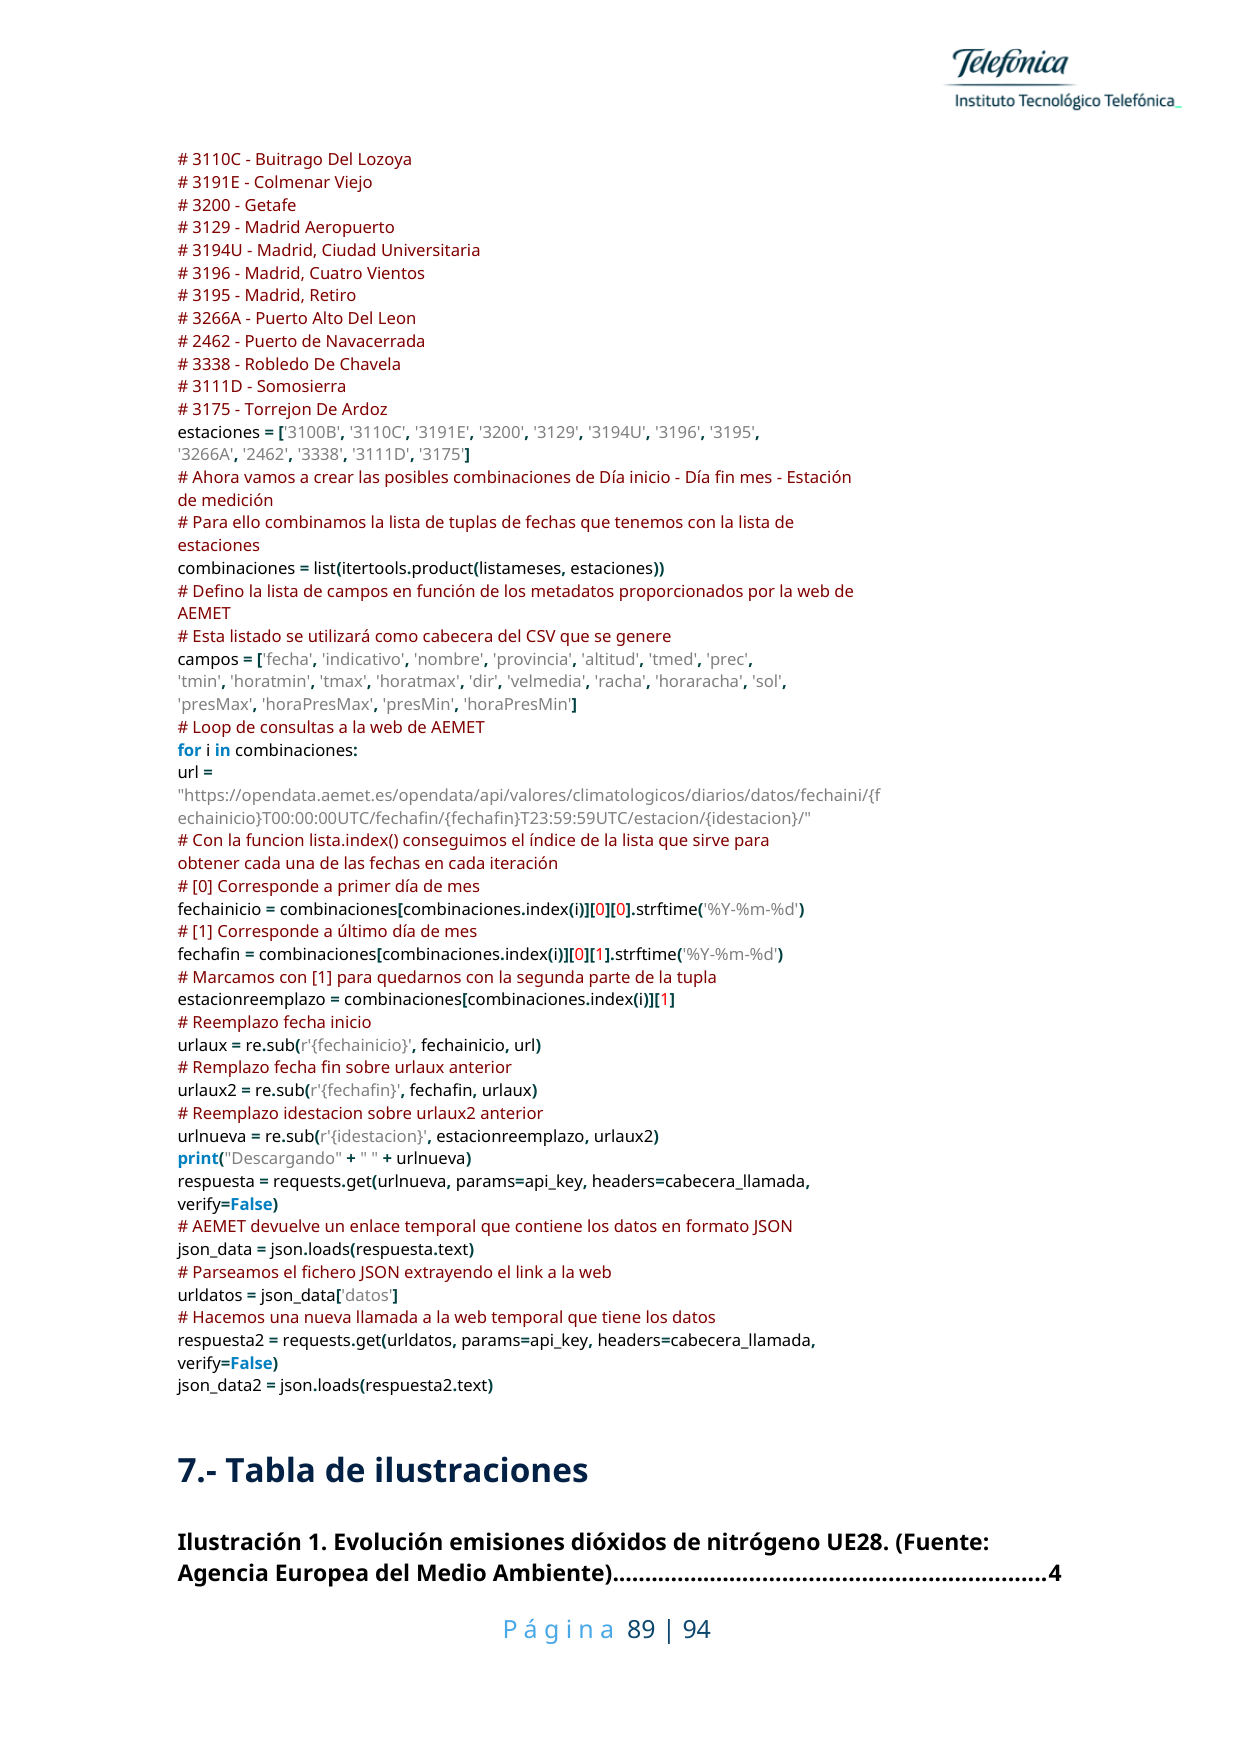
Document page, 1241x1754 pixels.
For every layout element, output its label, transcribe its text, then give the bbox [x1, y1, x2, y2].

text # Hacemos una nueva llamada a la web temporal que tiene los datos [177, 1306, 1063, 1328]
text print("Descargando" + " " + urlnueva) [177, 1147, 1063, 1169]
text "https://opendata.aemet.es/opendata/api/valores/climatologicos/diarios/datos/fechaini/{f [177, 783, 1063, 806]
text obtener cada una de las fechas en cada iteración [177, 852, 1063, 874]
text # Remplazo fecha fin sobre urlaux anterior [177, 1056, 1063, 1079]
text 'tmin', 'horatmin', 'tmax', 'horatmax', 'dir', 'velmedia', 'racha', 'horaracha', 'sol', [177, 670, 1063, 693]
text # [0] Corresponde a primer día de mes [177, 874, 1063, 897]
text # Ahora vamos a crear las posibles combinaciones de Día inicio - Día fin mes - Estación [177, 466, 1063, 488]
text # Loop de consultas a la web de AEMET [177, 715, 1063, 738]
text # 3175 - Torrejon De Ardoz [177, 397, 1063, 420]
text url = [177, 761, 1063, 783]
text urlaux = re.sub(r'{fechainicio}', fechainicio, url) [177, 1033, 1063, 1056]
text fechafin = combinaciones[combinaciones.index(i)][0][1].strftime('%Y-%m-%d') [177, 942, 1063, 965]
text # 3195 - Madrid, Retiro [177, 284, 1063, 307]
text respuesta2 = requests.get(urldatos, params=api_key, headers=cabecera_llamada, [177, 1328, 1063, 1351]
text Ilustración 1. Evolución emisiones dióxidos de nitrógeno UE28. (Fuente: Agencia Europea del Medio Ambiente) 4 [177, 1526, 1063, 1589]
text verify=False) [177, 1351, 1063, 1374]
text urlnueva = re.sub(r'{idestacion}', estacionreemplazo, urlaux2) [177, 1124, 1063, 1147]
text # 3266A - Puerto Alto Del Leon [177, 307, 1063, 329]
text # [1] Corresponde a último día de mes [177, 920, 1063, 942]
text # Parseamos el fichero JSON extrayendo el link a la web [177, 1260, 1063, 1283]
text # Con la funcion lista.index() conseguimos el índice de la lista que sirve para [177, 829, 1063, 852]
text # Esta listado se utilizará como cabecera del CSV que se genere [177, 624, 1063, 647]
text # 3338 - Robledo De Chavela [177, 352, 1063, 375]
text urlaux2 = re.sub(r'{fechafin}', fechafin, urlaux) [177, 1079, 1063, 1101]
text estaciones [177, 534, 1063, 556]
text estacionreemplazo = combinaciones[combinaciones.index(i)][1] [177, 988, 1063, 1011]
text campos = ['fecha', 'indicativo', 'nombre', 'provincia', 'altitud', 'tmed', 'prec', [177, 647, 1063, 670]
text # 2462 - Puerto de Navacerrada [177, 329, 1063, 352]
text # 3110C - Buitrago Del Lozoya [177, 148, 1063, 170]
text # 3191E - Colmenar Viejo [177, 170, 1063, 193]
text json_data = json.loads(respuesta.text) [177, 1238, 1063, 1260]
text echainicio}T00:00:00UTC/fechafin/{fechafin}T23:59:59UTC/estacion/{idestacion}/" [177, 806, 1063, 829]
text urldatos = json_data['datos'] [177, 1283, 1063, 1306]
text # Defino la lista de campos en función de los metadatos proporcionados por la web de [177, 579, 1063, 602]
text # Para ello combinamos la lista de tuplas de fechas que tenemos con la lista de [177, 511, 1063, 534]
text # Reemplazo idestacion sobre urlaux2 anterior [177, 1101, 1063, 1124]
text # 3196 - Madrid, Cuatro Vientos [177, 261, 1063, 284]
text combinaciones = list(itertools.product(listameses, estaciones)) [177, 556, 1063, 579]
text # Reemplazo fecha inicio [177, 1011, 1063, 1033]
text for i in combinaciones: [177, 738, 1063, 761]
text # Marcamos con [1] para quedarnos con la segunda parte de la tupla [177, 965, 1063, 988]
text '3266A', '2462', '3338', '3111D', '3175'] [177, 443, 1063, 466]
text estaciones = ['3100B', '3110C', '3191E', '3200', '3129', '3194U', '3196', '3195', [177, 420, 1063, 443]
text AEMET [177, 602, 1063, 624]
text 'presMax', 'horaPresMax', 'presMin', 'horaPresMin'] [177, 693, 1063, 715]
text # 3200 - Getafe [177, 193, 1063, 216]
text verify=False) [177, 1192, 1063, 1215]
text de medición [177, 488, 1063, 511]
text # AEMET devuelve un enlace temporal que contiene los datos en formato JSON [177, 1215, 1063, 1238]
subtitle 7.- Tabla de ilustraciones [177, 1447, 1063, 1492]
picture [892, 21, 1215, 128]
text # 3111D - Somosierra [177, 375, 1063, 397]
text respuesta = requests.get(urlnueva, params=api_key, headers=cabecera_llamada, [177, 1169, 1063, 1192]
text # 3194U - Madrid, Ciudad Universitaria [177, 238, 1063, 261]
text fechainicio = combinaciones[combinaciones.index(i)][0][0].strftime('%Y-%m-%d') [177, 897, 1063, 920]
text json_data2 = json.loads(respuesta2.text) [177, 1374, 1063, 1397]
text # 3129 - Madrid Aeropuerto [177, 216, 1063, 238]
